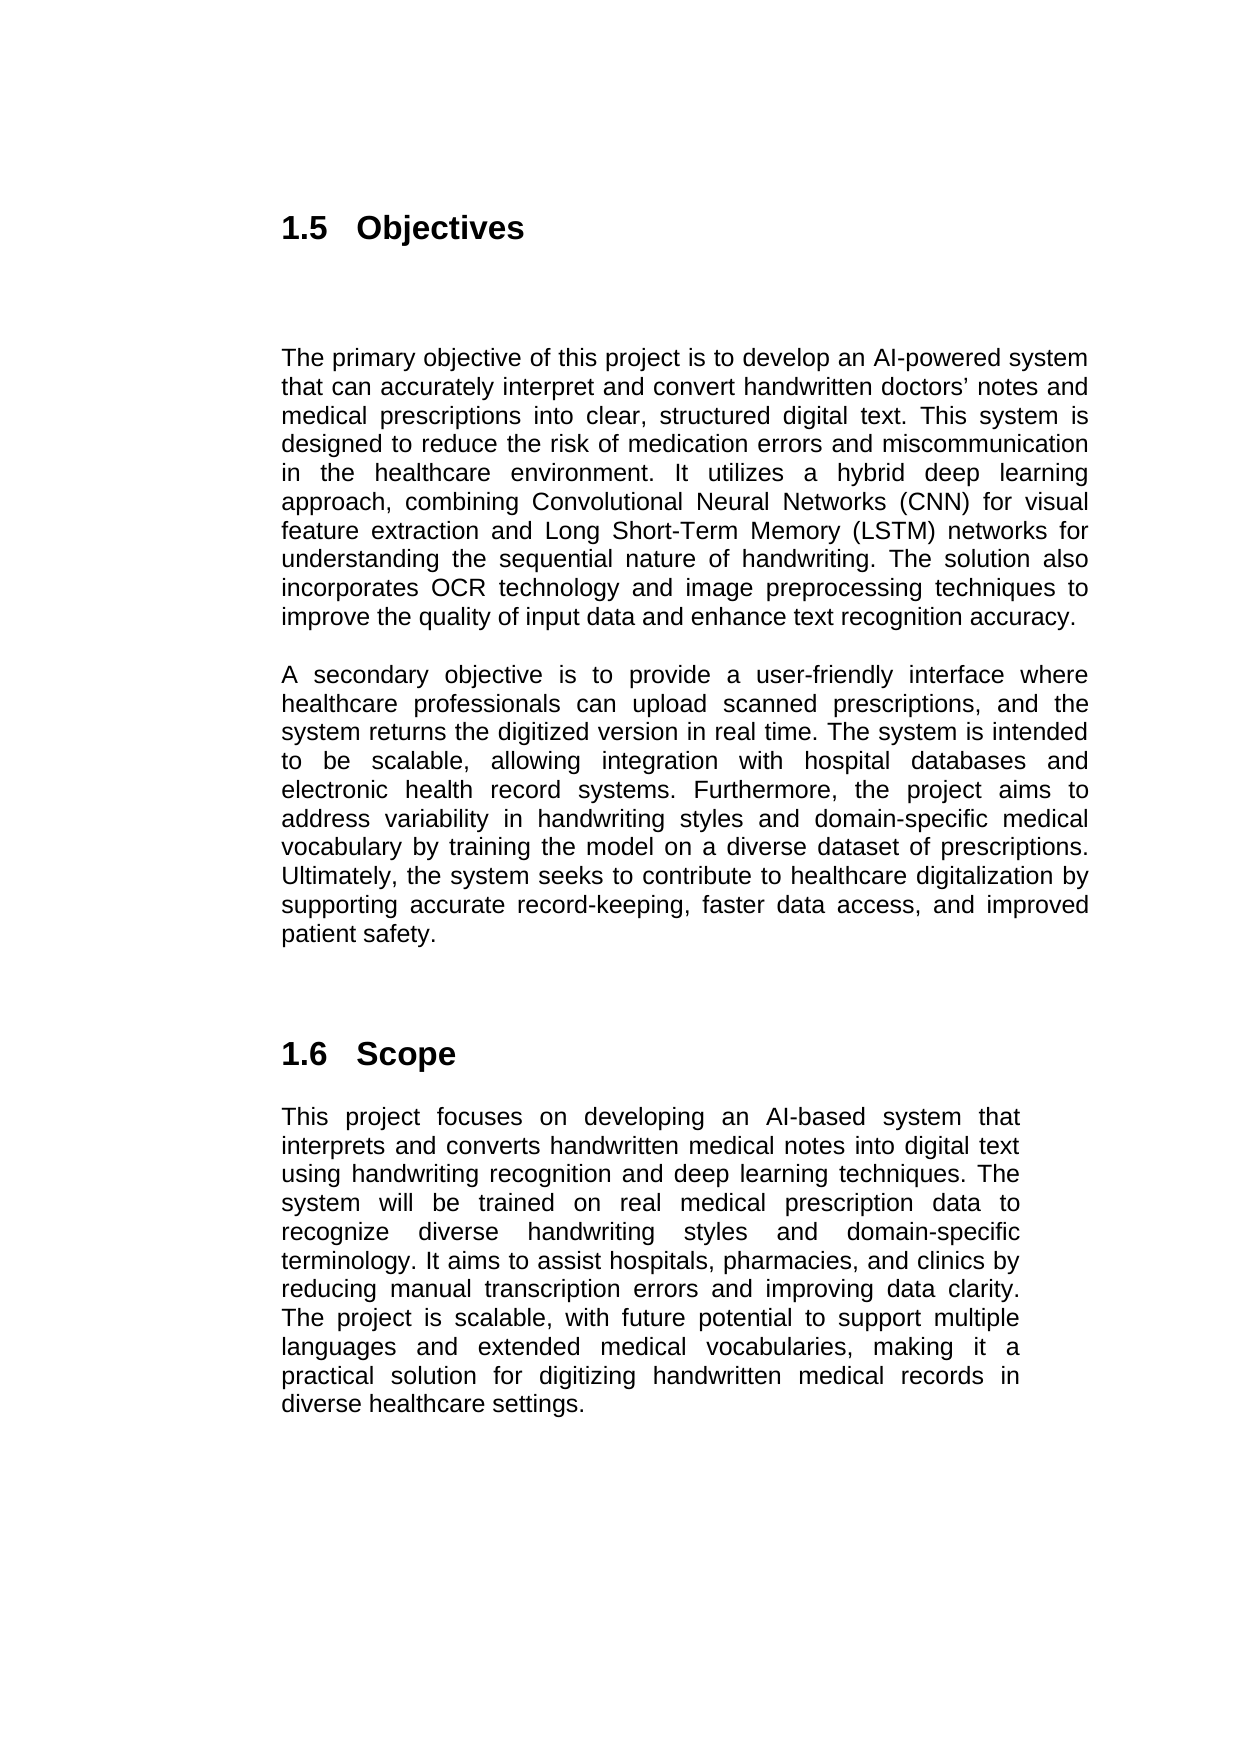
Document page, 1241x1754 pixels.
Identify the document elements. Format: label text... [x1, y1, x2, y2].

text A secondary objective is to provide a user-friendly interface where healthcare professionals can upload scanned prescriptions, and the system returns the digitized version in real time. The system is intended to be scalable, allowing integration with hospital databases and electronic health record systems. Furthermore, the project aims to address variability in handwriting styles and domain-specific medical vocabulary by training the model on a diverse dataset of prescriptions. Ultimately, the system seeks to contribute to healthcare digitalization by supporting accurate record-keeping, faster data access, and improved patient safety. [281, 660, 1090, 947]
text The primary objective of this project is to develop an AI-powered system that can accurately interpret and convert handwritten doctors’ notes and medical prescriptions into clear, structured digital text. This system is designed to reduce the risk of medication errors and miscommunication in the healthcare environment. It utilizes a hybrid deep learning approach, combining Convolutional Neural Networks (CNN) for visual feature extraction and Long Short-Term Memory (LSTM) networks for understanding the sequential nature of handwriting. The solution also incorporates OCR technology and image preprocessing techniques to improve the quality of input data and enhance text recognition accuracy. [281, 343, 1090, 631]
list Scope [281, 1034, 1090, 1073]
text This project focuses on developing an AI-based system that interprets and converts handwritten medical notes into digital text using handwriting recognition and deep learning techniques. The system will be trained on real medical prescription data to recognize diverse handwriting styles and domain-specific terminology. It aims to assist hospitals, pharmacies, and clinics by reducing manual transcription errors and improving data clarity. The project is scalable, with future potential to support multiple languages and extended medical vocabularies, making it a practical solution for digitizing handwritten medical records in diverse healthcare settings. [281, 1102, 1021, 1418]
list Objectives [281, 208, 1090, 246]
